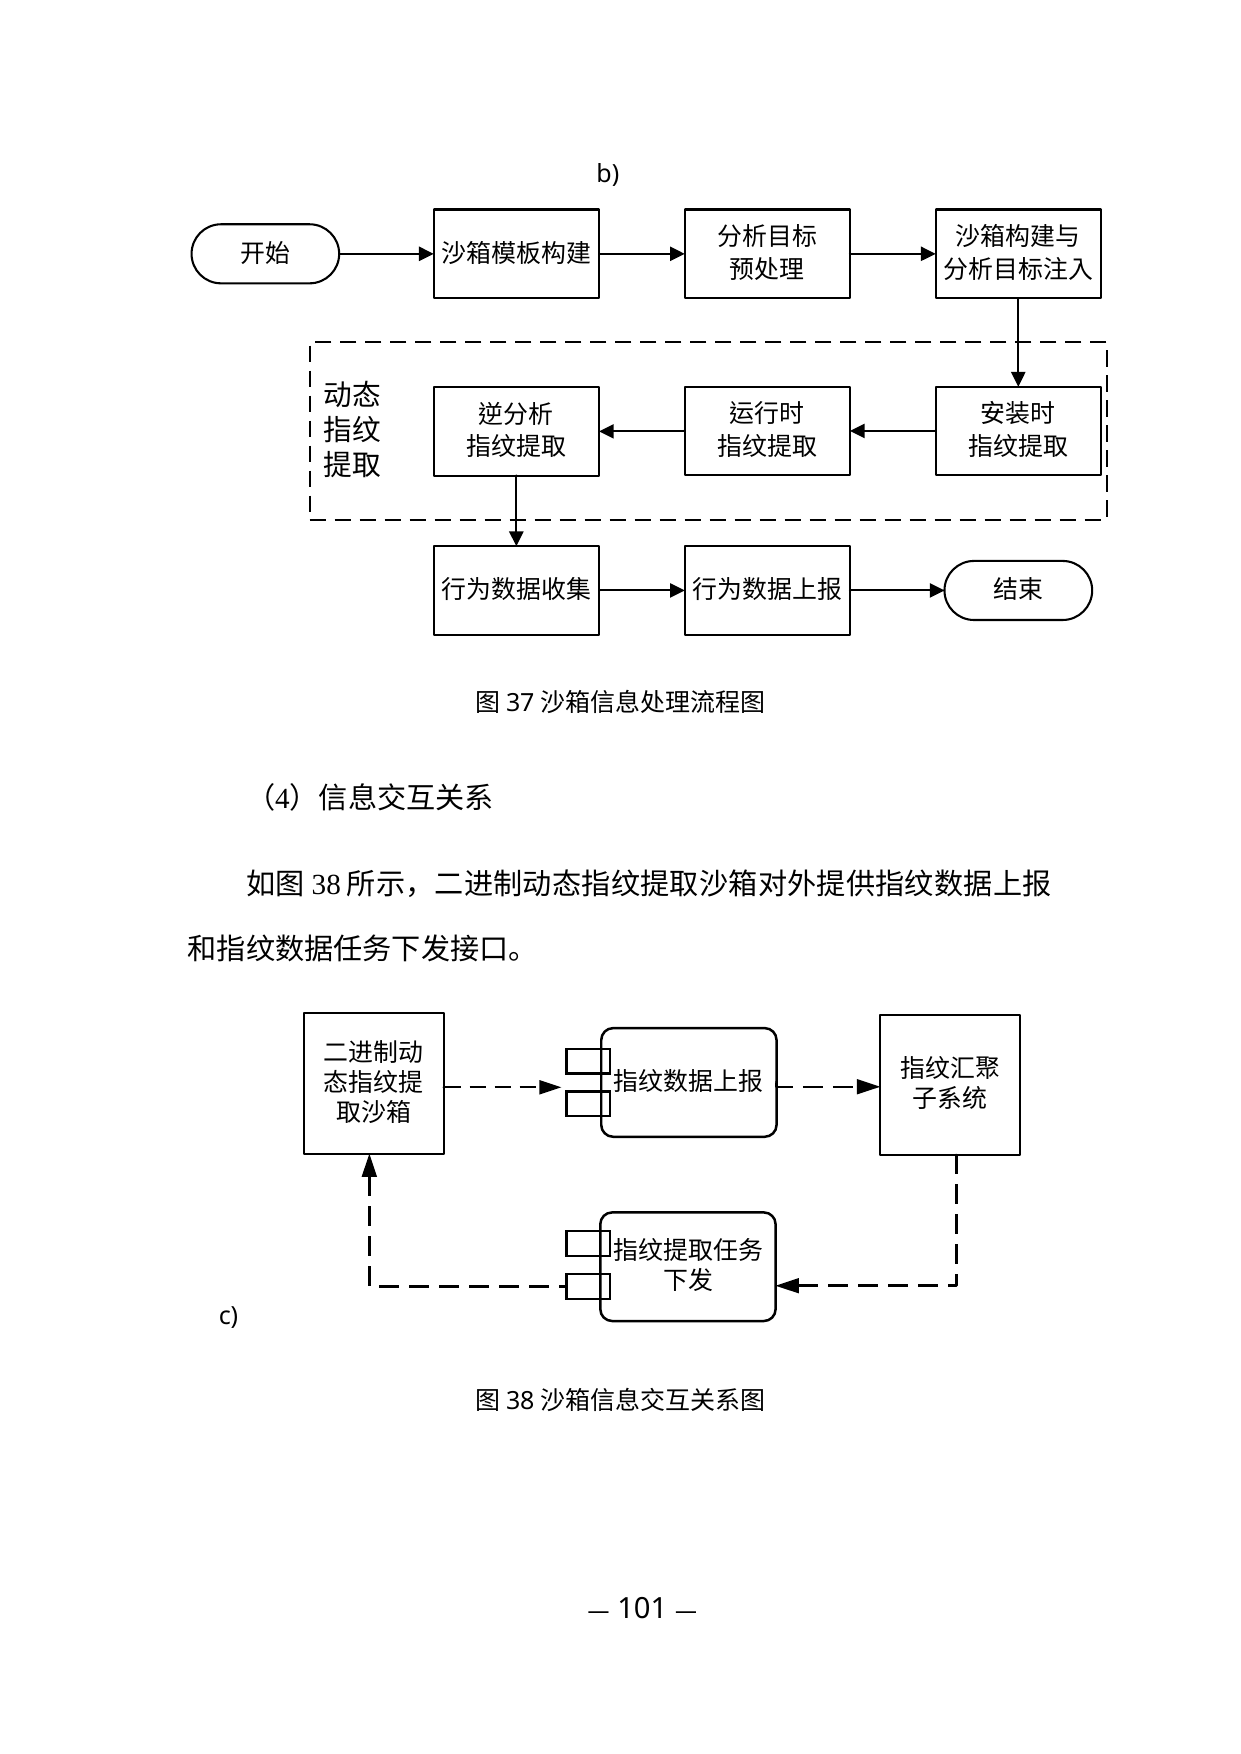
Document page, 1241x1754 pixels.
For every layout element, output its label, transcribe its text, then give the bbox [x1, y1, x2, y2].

text （4）信息交互关系 [187, 763, 1053, 828]
text 如图 38所示，二进制动态指纹提取沙箱对外提供指纹数据上报和指纹数据任务下发接口。 [187, 849, 1053, 979]
text 图 38 沙箱信息交互关系图 [187, 1366, 1053, 1431]
text 图 37 沙箱信息处理流程图 [187, 668, 1053, 733]
